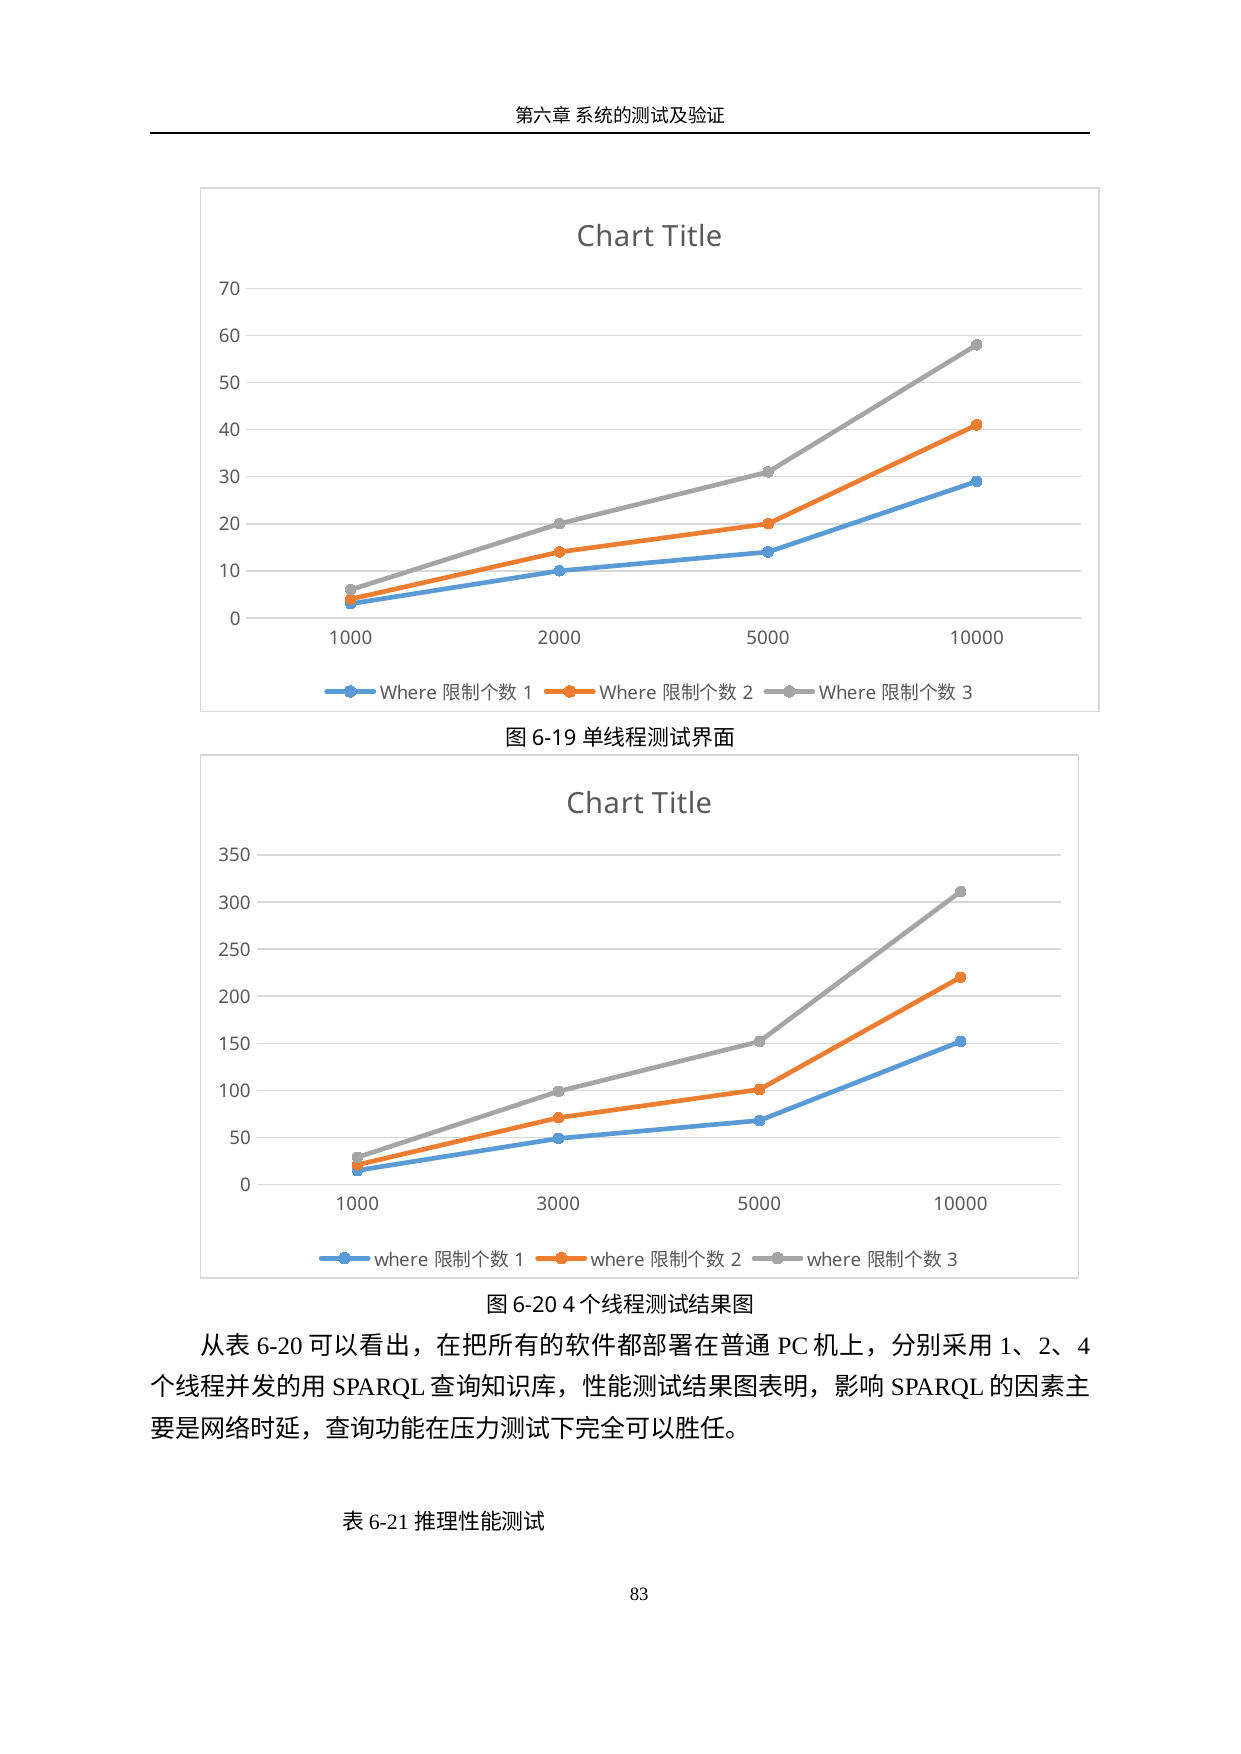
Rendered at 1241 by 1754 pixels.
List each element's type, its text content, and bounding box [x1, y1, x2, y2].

text 图6-19 单线程测试界面 [150, 712, 1090, 754]
text 表6-21 推理性能测试 [150, 1504, 1090, 1535]
text 图6-20 4个线程测试结果图 [150, 1279, 1090, 1321]
text 从表6-20可以看出，在把所有的软件都部署在普通PC机上，分别采用1、2、4个线程并发的用SPARQL查询知识库，性能测试结果图表明，影响SPARQL的因素主要是网络时延，查询功能在压力测试下完全可以胜任。 [150, 1321, 1090, 1446]
